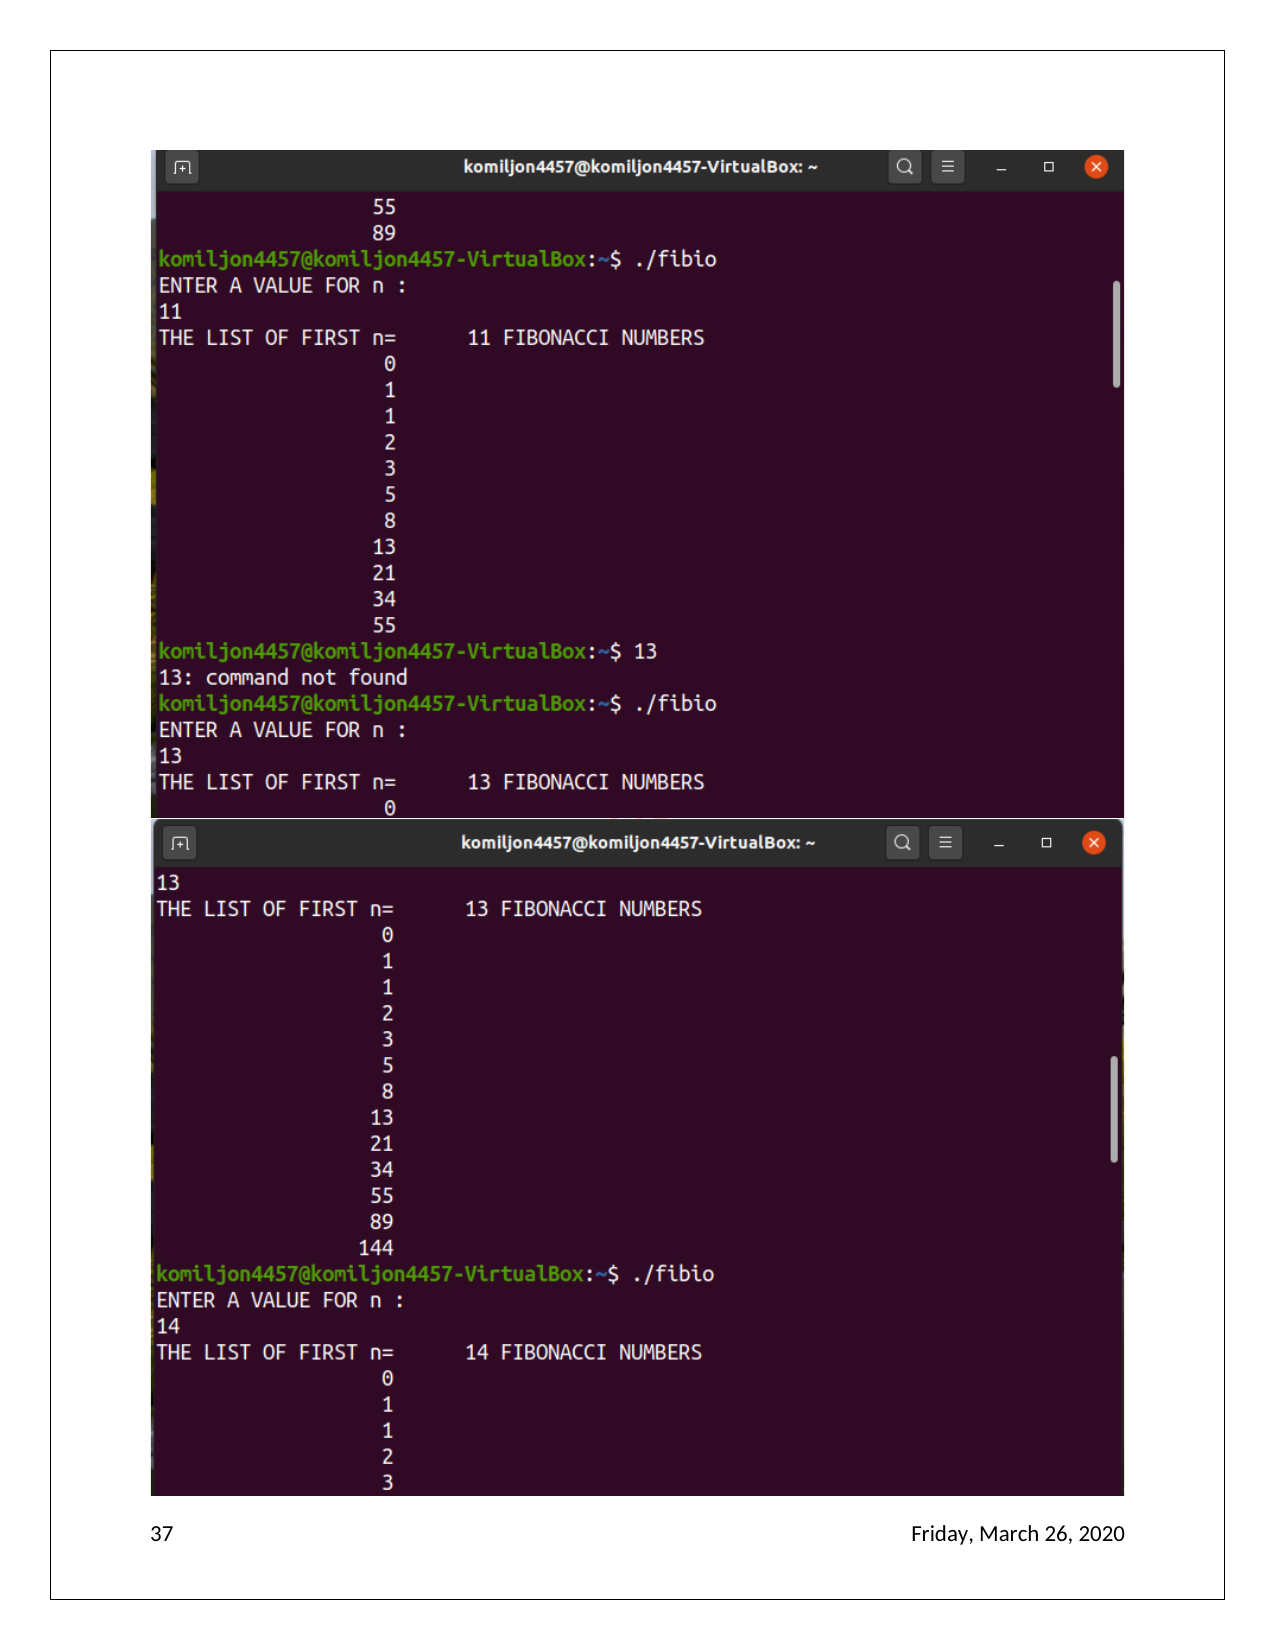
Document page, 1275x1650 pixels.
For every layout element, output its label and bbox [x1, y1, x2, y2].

picture [150, 819, 1125, 1496]
picture [150, 150, 1125, 818]
